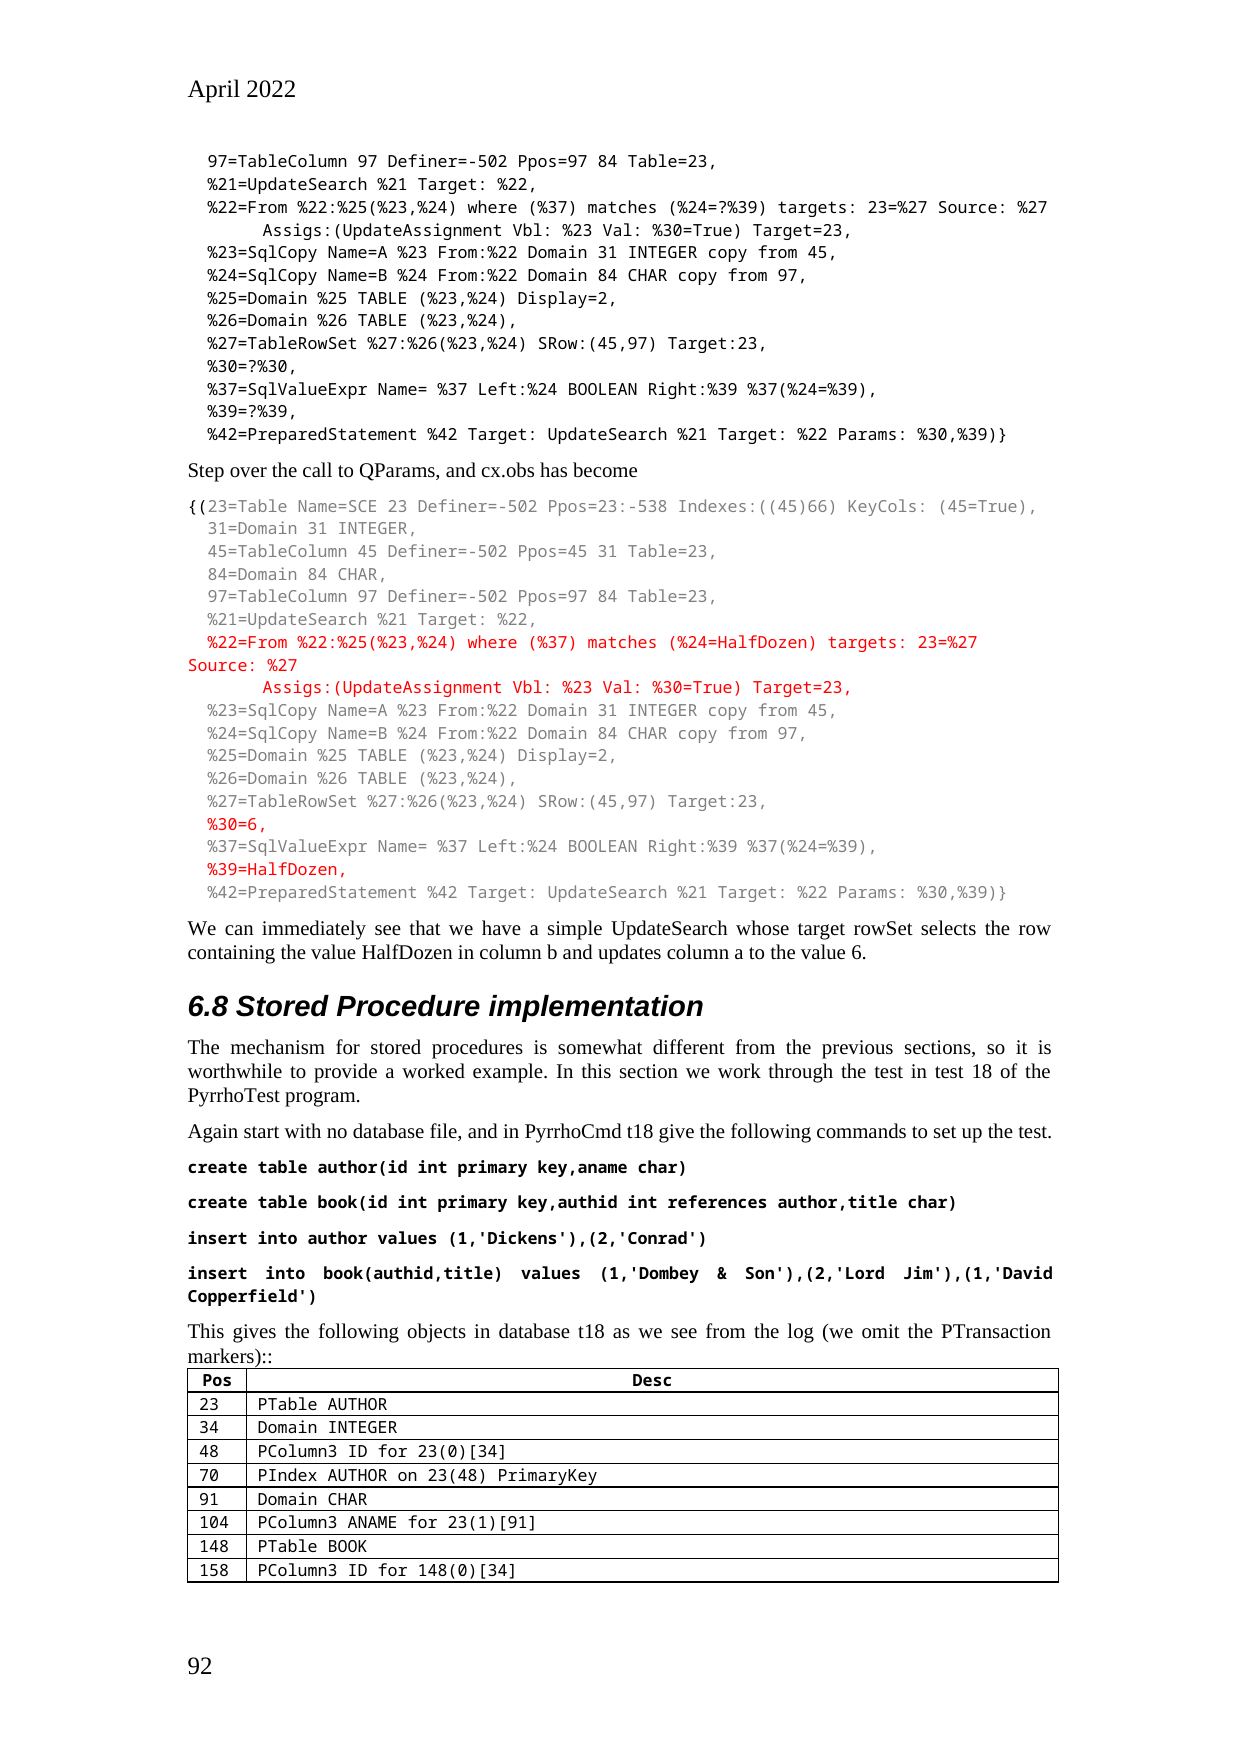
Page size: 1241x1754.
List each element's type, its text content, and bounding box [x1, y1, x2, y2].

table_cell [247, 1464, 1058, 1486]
text %24=SqlCopy Name=B %24 From:%22 Domain 84 CHAR copy from 97, [187, 263, 1053, 286]
text %24=SqlCopy Name=B %24 From:%22 Domain 84 CHAR copy from 97, [187, 721, 1053, 744]
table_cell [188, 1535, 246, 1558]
text %42=PreparedStatement %42 Target: UpdateSearch %21 Target: %22 Params: %30,%39)} [187, 422, 1053, 445]
text insert into book(authid,title) values (1,'Dombey & Son'),(2,'Lord Jim'),(1,'David Copperfield') [187, 1262, 1053, 1307]
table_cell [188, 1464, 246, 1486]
text %30=6, [187, 812, 1053, 835]
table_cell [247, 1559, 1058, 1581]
text %42=PreparedStatement %42 Target: UpdateSearch %21 Target: %22 Params: %30,%39)} [187, 880, 1053, 903]
text {(23=Table Name=SCE 23 Definer=-502 Ppos=23:-538 Indexes:((45)66) KeyCols: (45=True), [187, 494, 1053, 517]
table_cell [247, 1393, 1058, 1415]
text %39=HalfDozen, [187, 858, 1053, 880]
text %21=UpdateSearch %21 Target: %22, [187, 173, 1053, 195]
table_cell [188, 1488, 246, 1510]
text %21=UpdateSearch %21 Target: %22, [187, 608, 1053, 631]
text 84=Domain 84 CHAR, [187, 562, 1053, 585]
text %23=SqlCopy Name=A %23 From:%22 Domain 31 INTEGER copy from 45, [187, 699, 1053, 721]
text %27=TableRowSet %27:%26(%23,%24) SRow:(45,97) Target:23, [187, 332, 1053, 354]
text %23=SqlCopy Name=A %23 From:%22 Domain 31 INTEGER copy from 45, [187, 241, 1053, 263]
text create table book(id int primary key,authid int references author,title char) [187, 1191, 1053, 1214]
text %37=SqlValueExpr Name= %37 Left:%24 BOOLEAN Right:%39 %37(%24=%39), [187, 377, 1053, 400]
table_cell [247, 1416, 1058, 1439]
text %22=From %22:%25(%23,%24) where (%37) matches (%24=HalfDozen) targets: 23=%27 Source: %27 [187, 631, 1053, 676]
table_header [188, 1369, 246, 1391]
text %37=SqlValueExpr Name= %37 Left:%24 BOOLEAN Right:%39 %37(%24=%39), [187, 835, 1053, 858]
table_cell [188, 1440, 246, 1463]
text The mechanism for stored procedures is somewhat different from the previous sections, so it is worthwhile to provide a worked example. In this section we work through the test in test 18 of the PyrrhoTest program. [187, 1035, 1053, 1107]
text 97=TableColumn 97 Definer=-502 Ppos=97 84 Table=23, [187, 150, 1053, 173]
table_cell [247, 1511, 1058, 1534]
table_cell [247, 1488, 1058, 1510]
text create table author(id int primary key,aname char) [187, 1156, 1053, 1179]
text Step over the call to QParams, and cx.obs has become [187, 458, 1053, 482]
text %25=Domain %25 TABLE (%23,%24) Display=2, [187, 744, 1053, 767]
text 45=TableColumn 45 Definer=-502 Ppos=45 31 Table=23, [187, 540, 1053, 562]
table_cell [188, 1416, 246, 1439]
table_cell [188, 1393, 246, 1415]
text We can immediately see that we have a simple UpdateSearch whose target rowSet selects the row containing the value HalfDozen in column b and updates column a to the value 6. [187, 916, 1053, 964]
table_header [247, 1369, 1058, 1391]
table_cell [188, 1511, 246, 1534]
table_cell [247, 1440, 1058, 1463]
text %26=Domain %26 TABLE (%23,%24), [187, 767, 1053, 789]
text %30=?%30, [187, 354, 1053, 377]
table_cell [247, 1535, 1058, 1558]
text %26=Domain %26 TABLE (%23,%24), [187, 309, 1053, 332]
text This gives the following objects in database t18 as we see from the log (we omit the PTransaction markers):: [187, 1319, 1053, 1368]
text 97=TableColumn 97 Definer=-502 Ppos=97 84 Table=23, [187, 585, 1053, 608]
text 31=Domain 31 INTEGER, [187, 517, 1053, 540]
text %39=?%39, [187, 400, 1053, 422]
text Assigs:(UpdateAssignment Vbl: %23 Val: %30=True) Target=23, [187, 676, 1053, 699]
text %27=TableRowSet %27:%26(%23,%24) SRow:(45,97) Target:23, [187, 789, 1053, 812]
text Again start with no database file, and in PyrrhoCmd t18 give the following commands to set up the test. [187, 1119, 1053, 1143]
text %22=From %22:%25(%23,%24) where (%37) matches (%24=?%39) targets: 23=%27 Source: %27 Assigs:(UpdateAssignment Vbl: %23 Val: %30=True) Target=23, [187, 195, 1053, 241]
text insert into author values (1,'Dickens'),(2,'Conrad') [187, 1226, 1053, 1249]
subtitle 6.8 Stored Procedure implementation [187, 989, 1053, 1022]
text %25=Domain %25 TABLE (%23,%24) Display=2, [187, 286, 1053, 309]
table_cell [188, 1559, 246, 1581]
